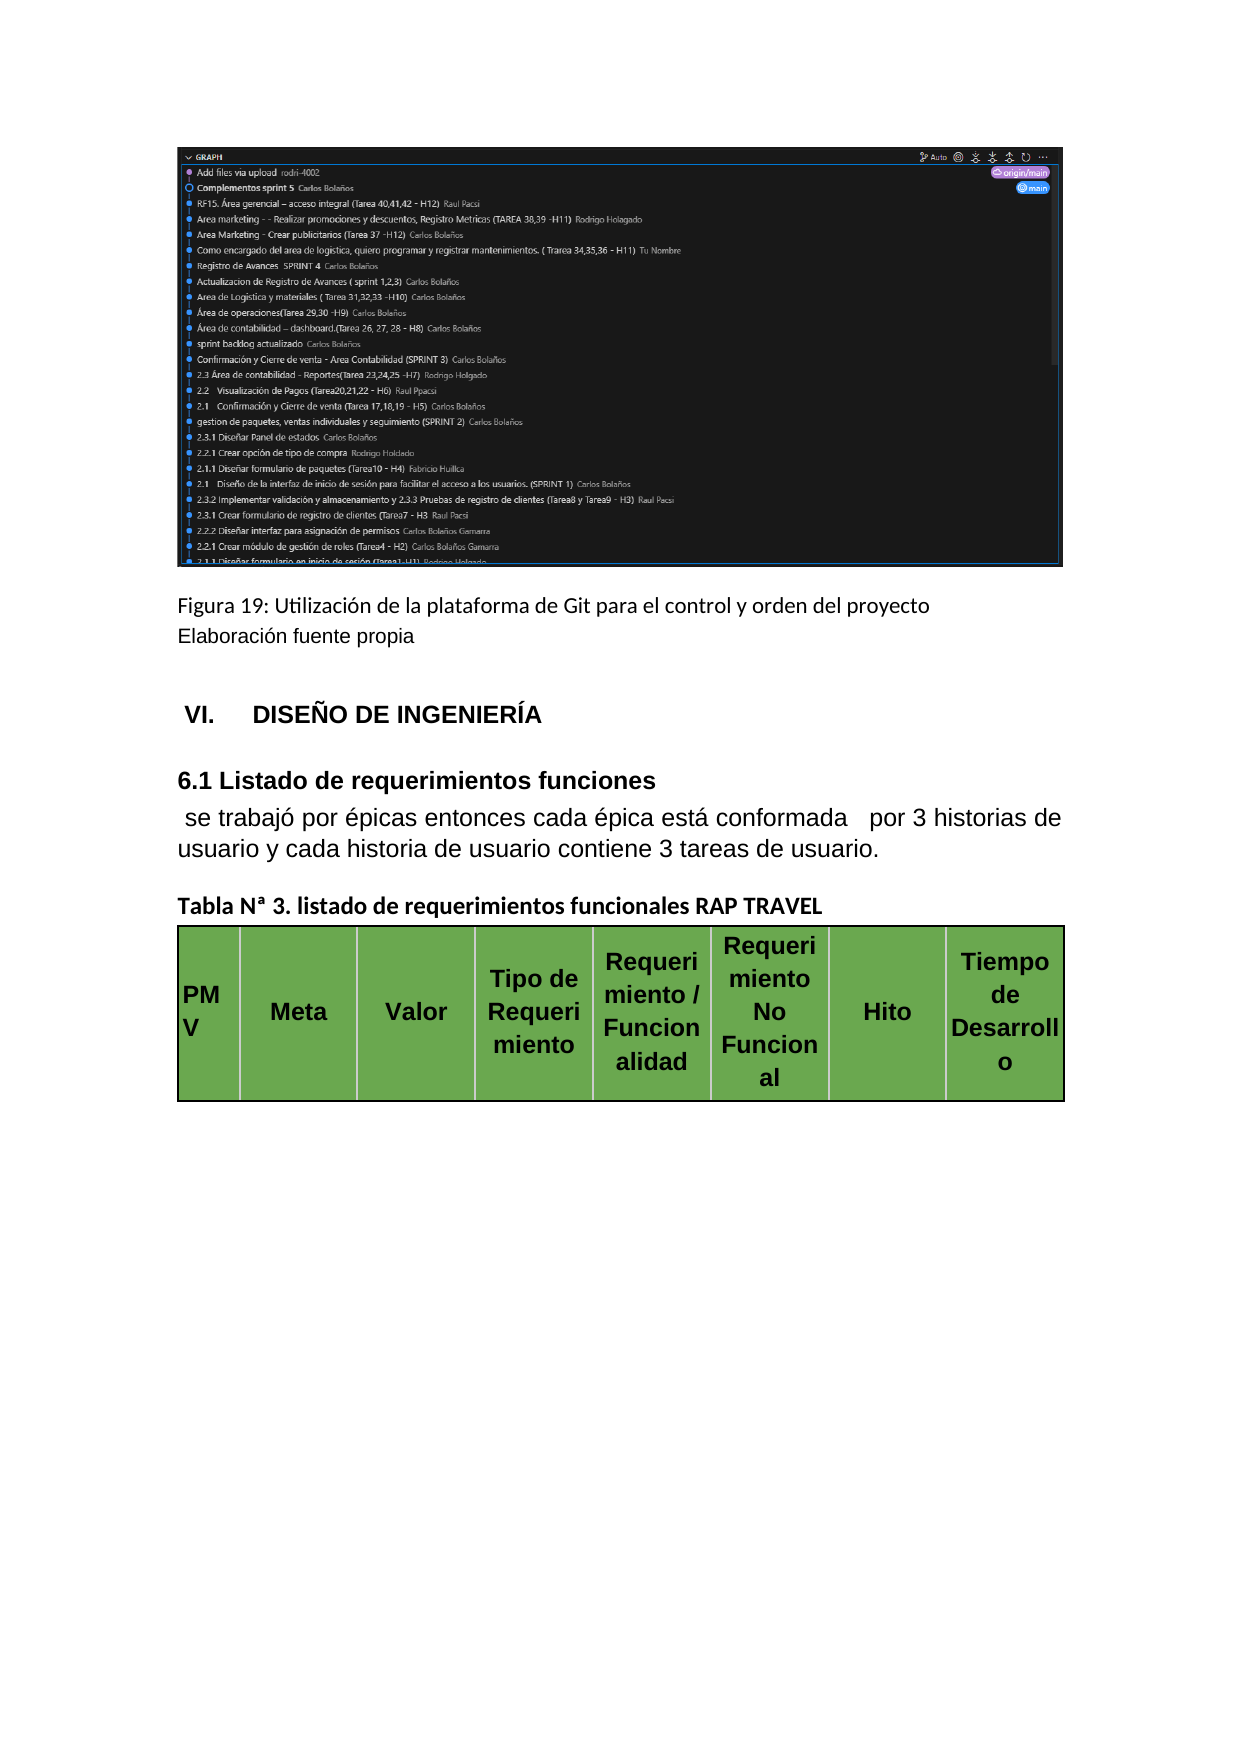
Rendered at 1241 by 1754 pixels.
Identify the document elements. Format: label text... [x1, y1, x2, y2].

subtitle Figura 19: Utilización de la plataforma de Git para el control y orden del proyecto [177, 592, 1063, 619]
text se trabajó por épicas entonces cada épica está conformada por 3 historias de usuario y cada historia de usuario contiene 3 tareas de usuario. [177, 803, 1063, 863]
table_header Tiempo de Desarrollo [947, 927, 1063, 1100]
table_header Tipo de Requerimiento [476, 927, 592, 1100]
table_header Requerimiento / Funcionalidad [594, 927, 710, 1100]
subtitle 6.1 Listado de requerimientos funciones [177, 766, 1063, 794]
table_header Meta [241, 927, 356, 1100]
table_header PMV [179, 927, 239, 1100]
subtitle Tabla Nª 3. listado de requerimientos funcionales RAP TRAVEL [177, 890, 1063, 921]
table_header Requerimiento No Funcional [712, 927, 828, 1100]
table_header Hito [830, 927, 945, 1100]
table_header Valor [358, 927, 474, 1100]
subtitle DISEÑO DE INGENIERÍA [215, 699, 1063, 728]
text Elaboración fuente propia [177, 624, 1063, 648]
picture [177, 147, 1063, 567]
